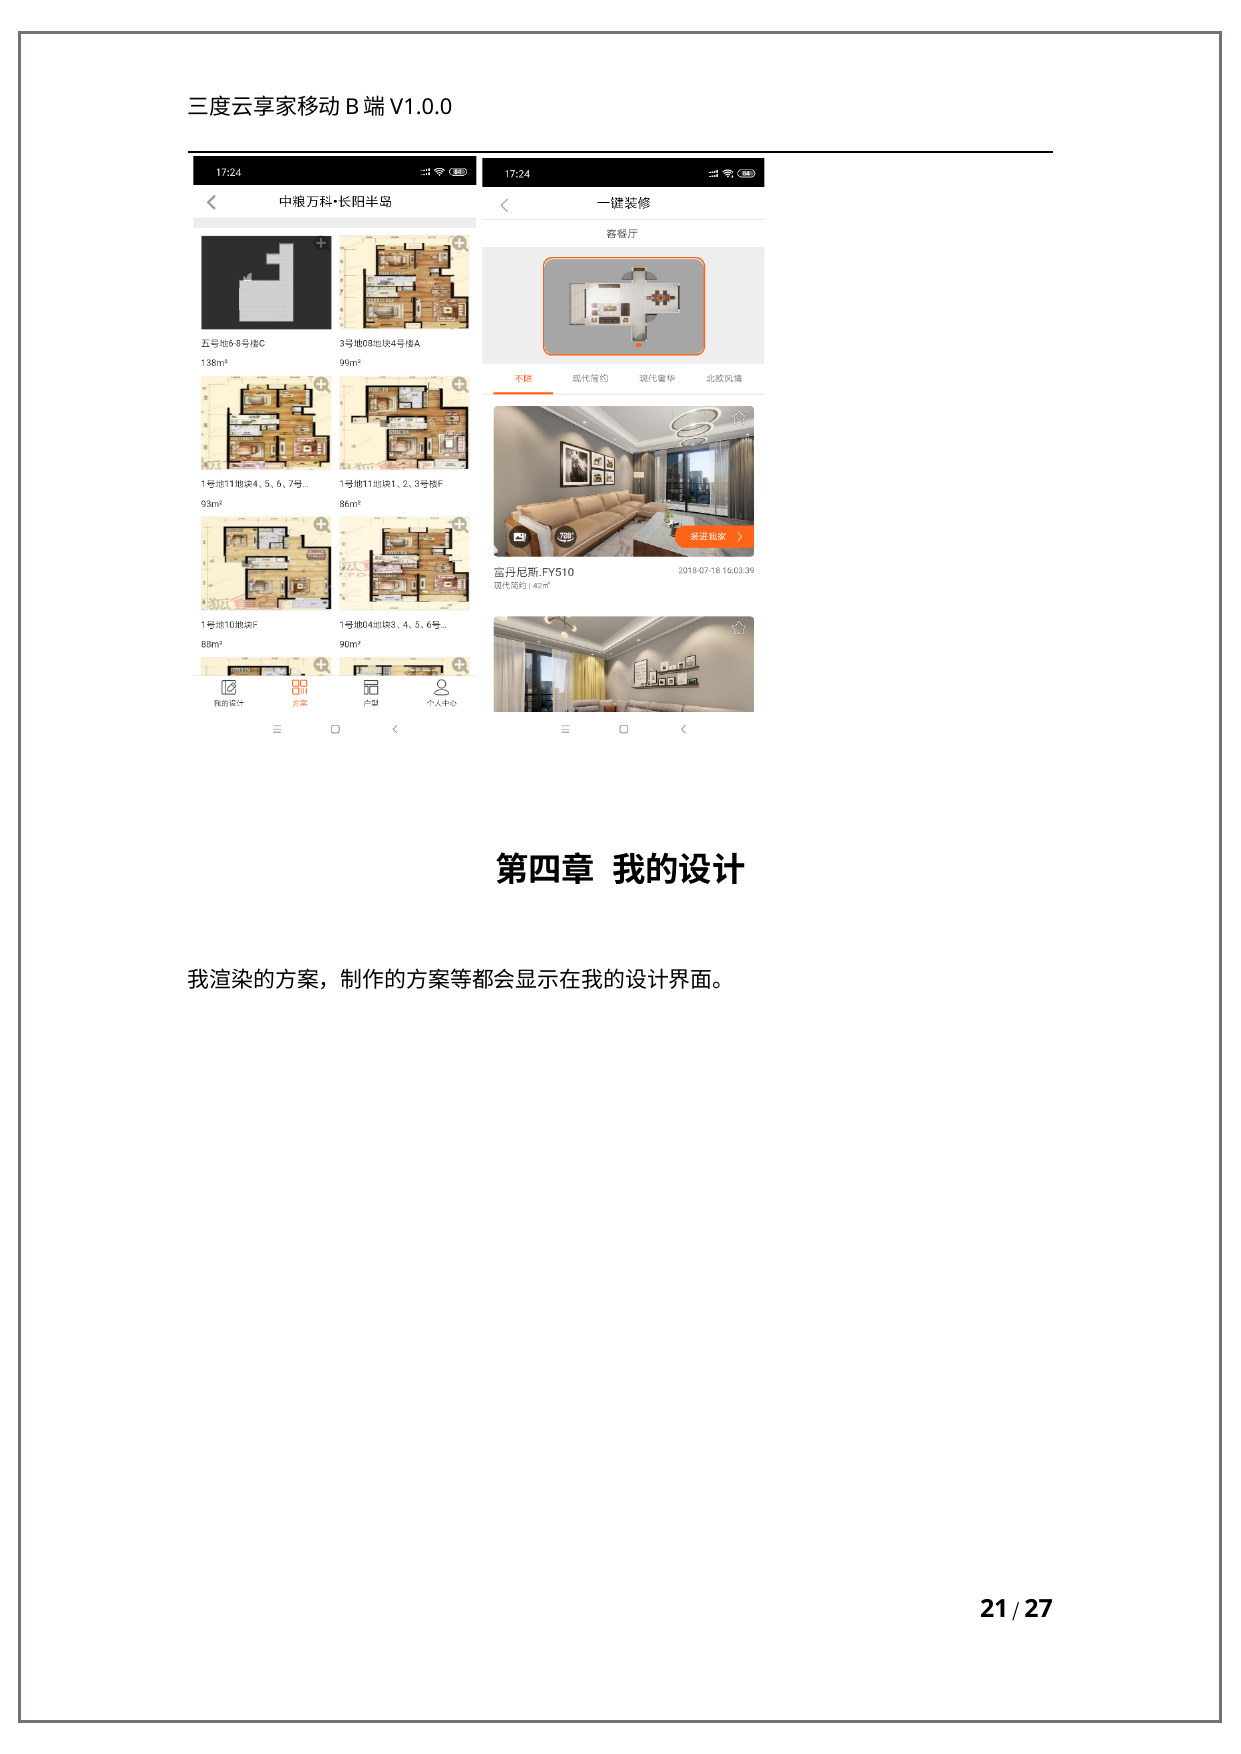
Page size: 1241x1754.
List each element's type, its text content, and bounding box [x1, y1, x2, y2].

text 我渲染的方案，制作的方案等都会显示在我的设计界面。 [187, 961, 1053, 994]
picture [482, 158, 765, 746]
subtitle 我的设计 [187, 834, 1053, 899]
picture [193, 156, 477, 746]
